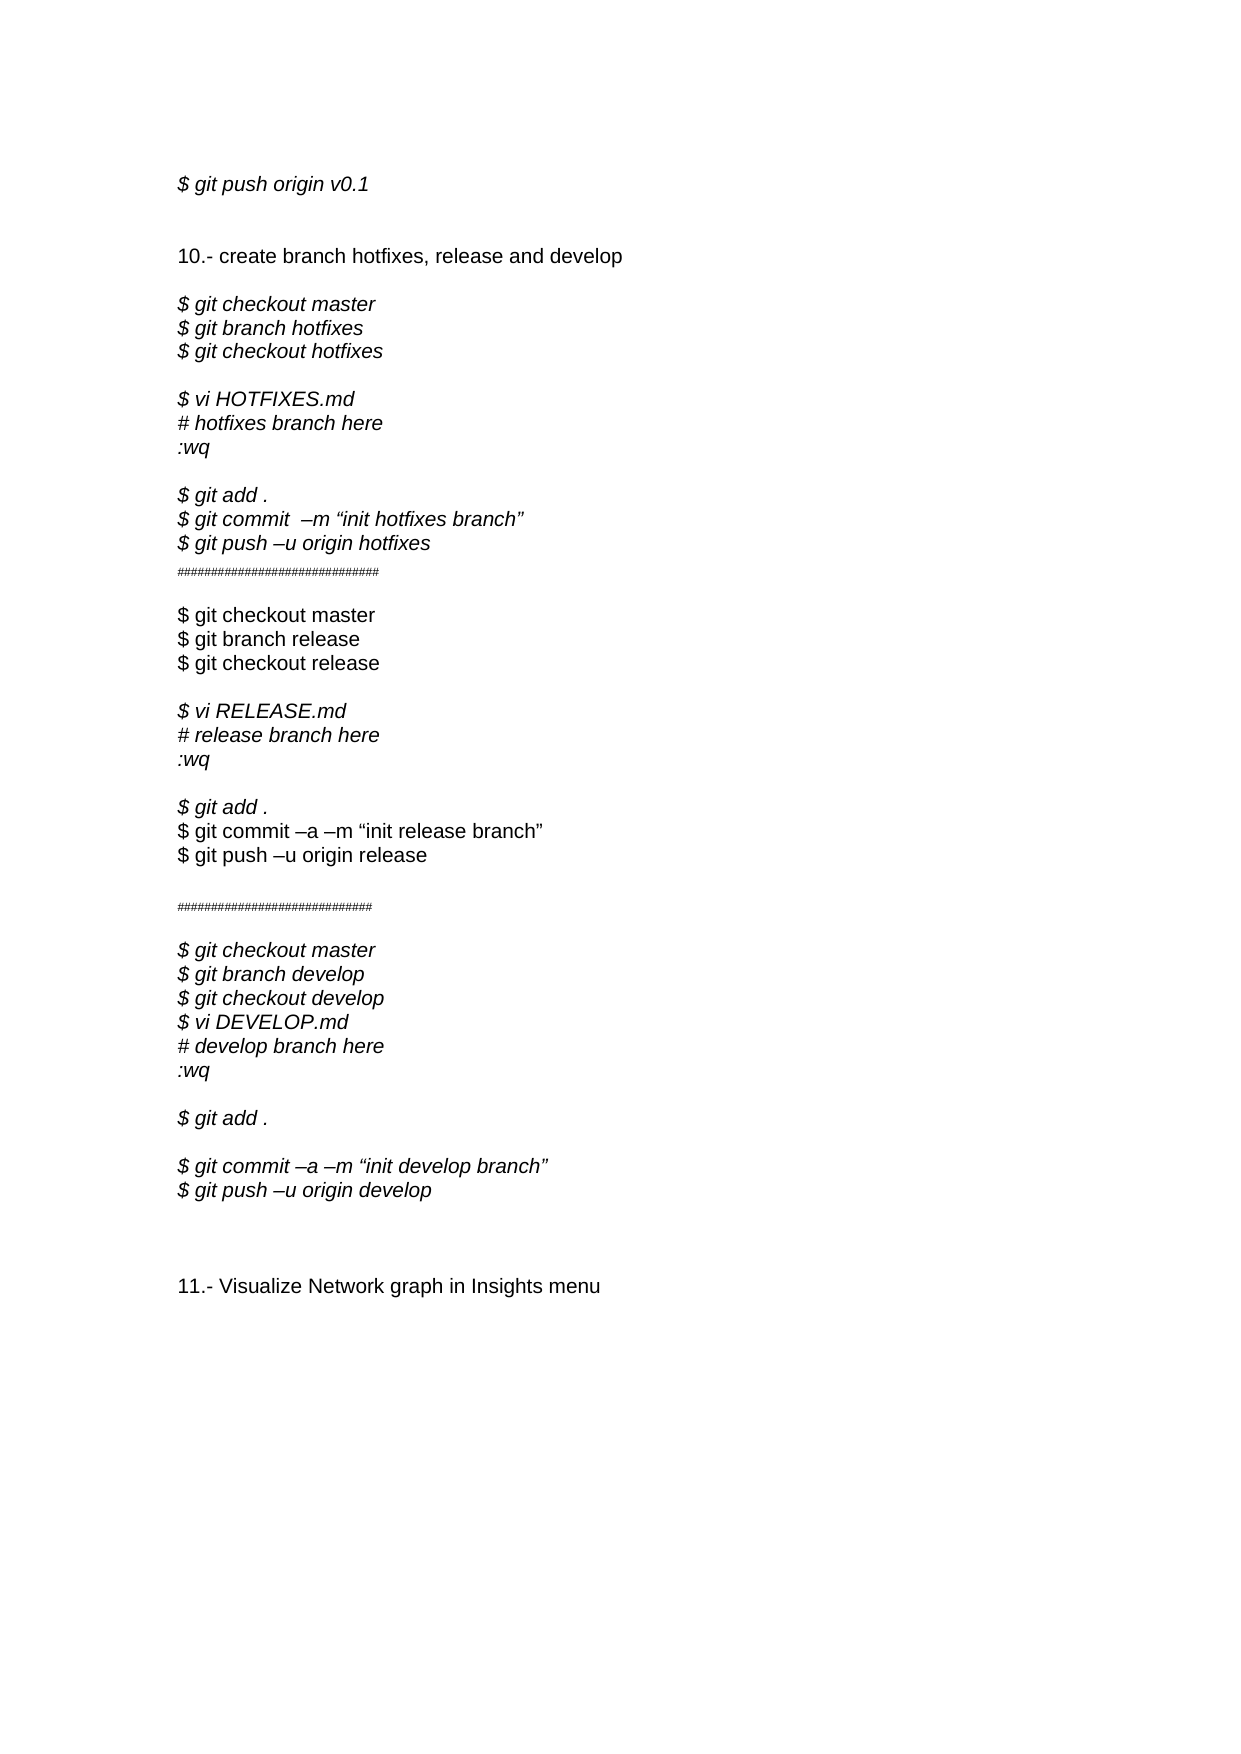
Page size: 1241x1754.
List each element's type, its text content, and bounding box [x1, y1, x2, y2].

text $ vi DEVELOP.md [177, 1010, 1063, 1034]
text $ git checkout master [177, 938, 1063, 962]
text ############################# [177, 890, 1063, 914]
text # develop branch here [177, 1034, 1063, 1058]
text $ git checkout hotfixes [177, 339, 1063, 363]
text $ git commit –m “init hotfixes branch” [177, 507, 1063, 531]
text # hotfixes branch here [177, 411, 1063, 435]
text $ git push origin v0.1 [177, 172, 1063, 196]
text 11.- Visualize Network graph in Insights menu [177, 1274, 1063, 1298]
text $ git commit –a –m “init develop branch” [177, 1154, 1063, 1178]
text $ git checkout release [177, 651, 1063, 675]
text $ git branch release [177, 627, 1063, 651]
text :wq [177, 1058, 1063, 1082]
text $ git checkout master [177, 291, 1063, 315]
text $ git add . [177, 483, 1063, 507]
text $ git push –u origin release [177, 842, 1063, 866]
text $ vi RELEASE.md [177, 699, 1063, 723]
text $ git checkout develop [177, 986, 1063, 1010]
text $ git branch develop [177, 962, 1063, 986]
text 10.- create branch hotfixes, release and develop [177, 243, 1063, 267]
text $ git push –u origin hotfixes [177, 531, 1063, 555]
text ############################## [177, 555, 1063, 579]
text $ git add . [177, 794, 1063, 818]
text # release branch here [177, 723, 1063, 747]
text $ git push –u origin develop [177, 1178, 1063, 1202]
text $ git branch hotfixes [177, 315, 1063, 339]
text $ git checkout master [177, 603, 1063, 627]
text $ git add . [177, 1106, 1063, 1130]
text $ git commit –a –m “init release branch” [177, 818, 1063, 842]
text :wq [177, 435, 1063, 459]
text :wq [177, 747, 1063, 771]
text $ vi HOTFIXES.md [177, 387, 1063, 411]
